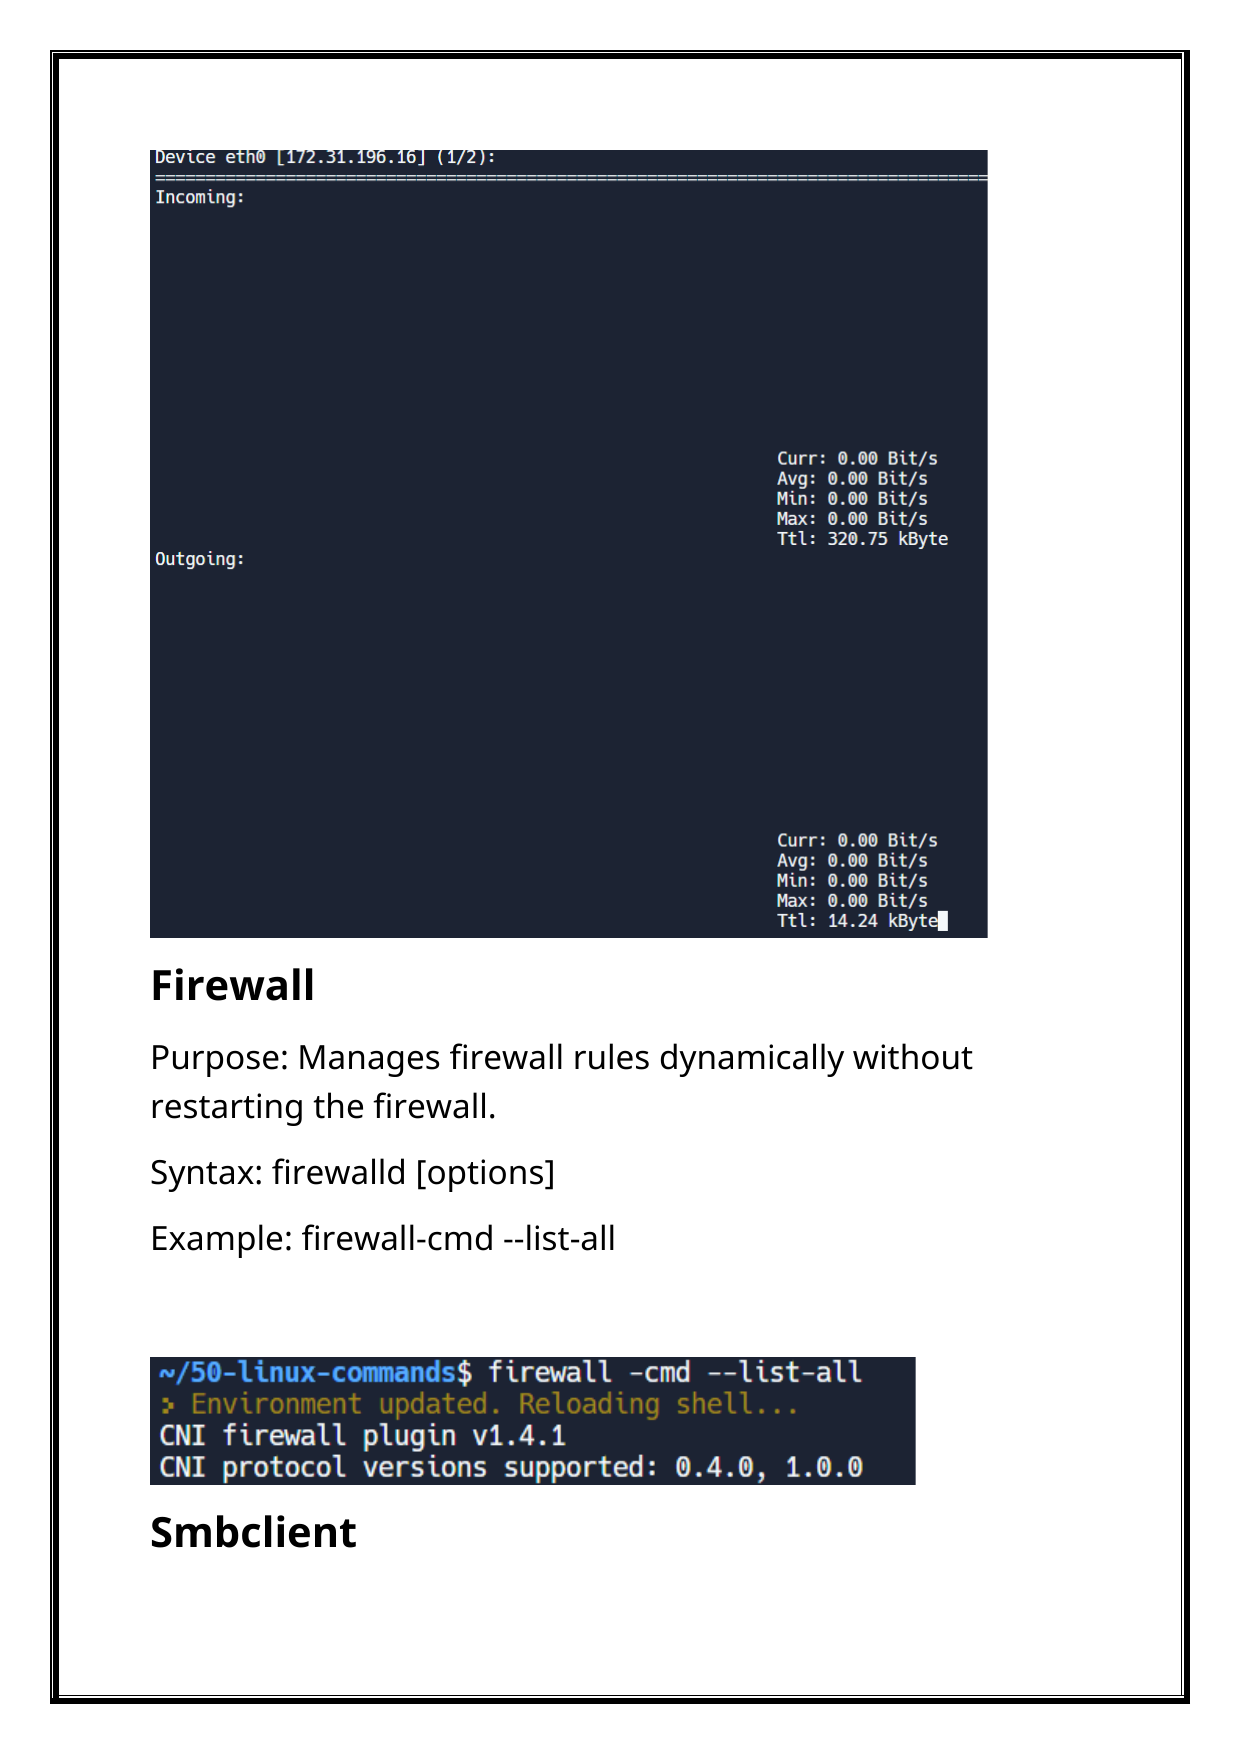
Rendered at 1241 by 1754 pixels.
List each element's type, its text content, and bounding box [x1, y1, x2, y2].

text Example: firewall-cmd --list-all [150, 1214, 1090, 1260]
text Syntax: firewalld [options] [150, 1149, 1090, 1194]
text Purpose: Manages firewall rules dynamically without restarting the firewall. [150, 1034, 1090, 1128]
picture [150, 1357, 916, 1485]
text Firewall [150, 956, 1090, 1013]
picture [150, 150, 988, 938]
text Smbclient [150, 1503, 1090, 1560]
